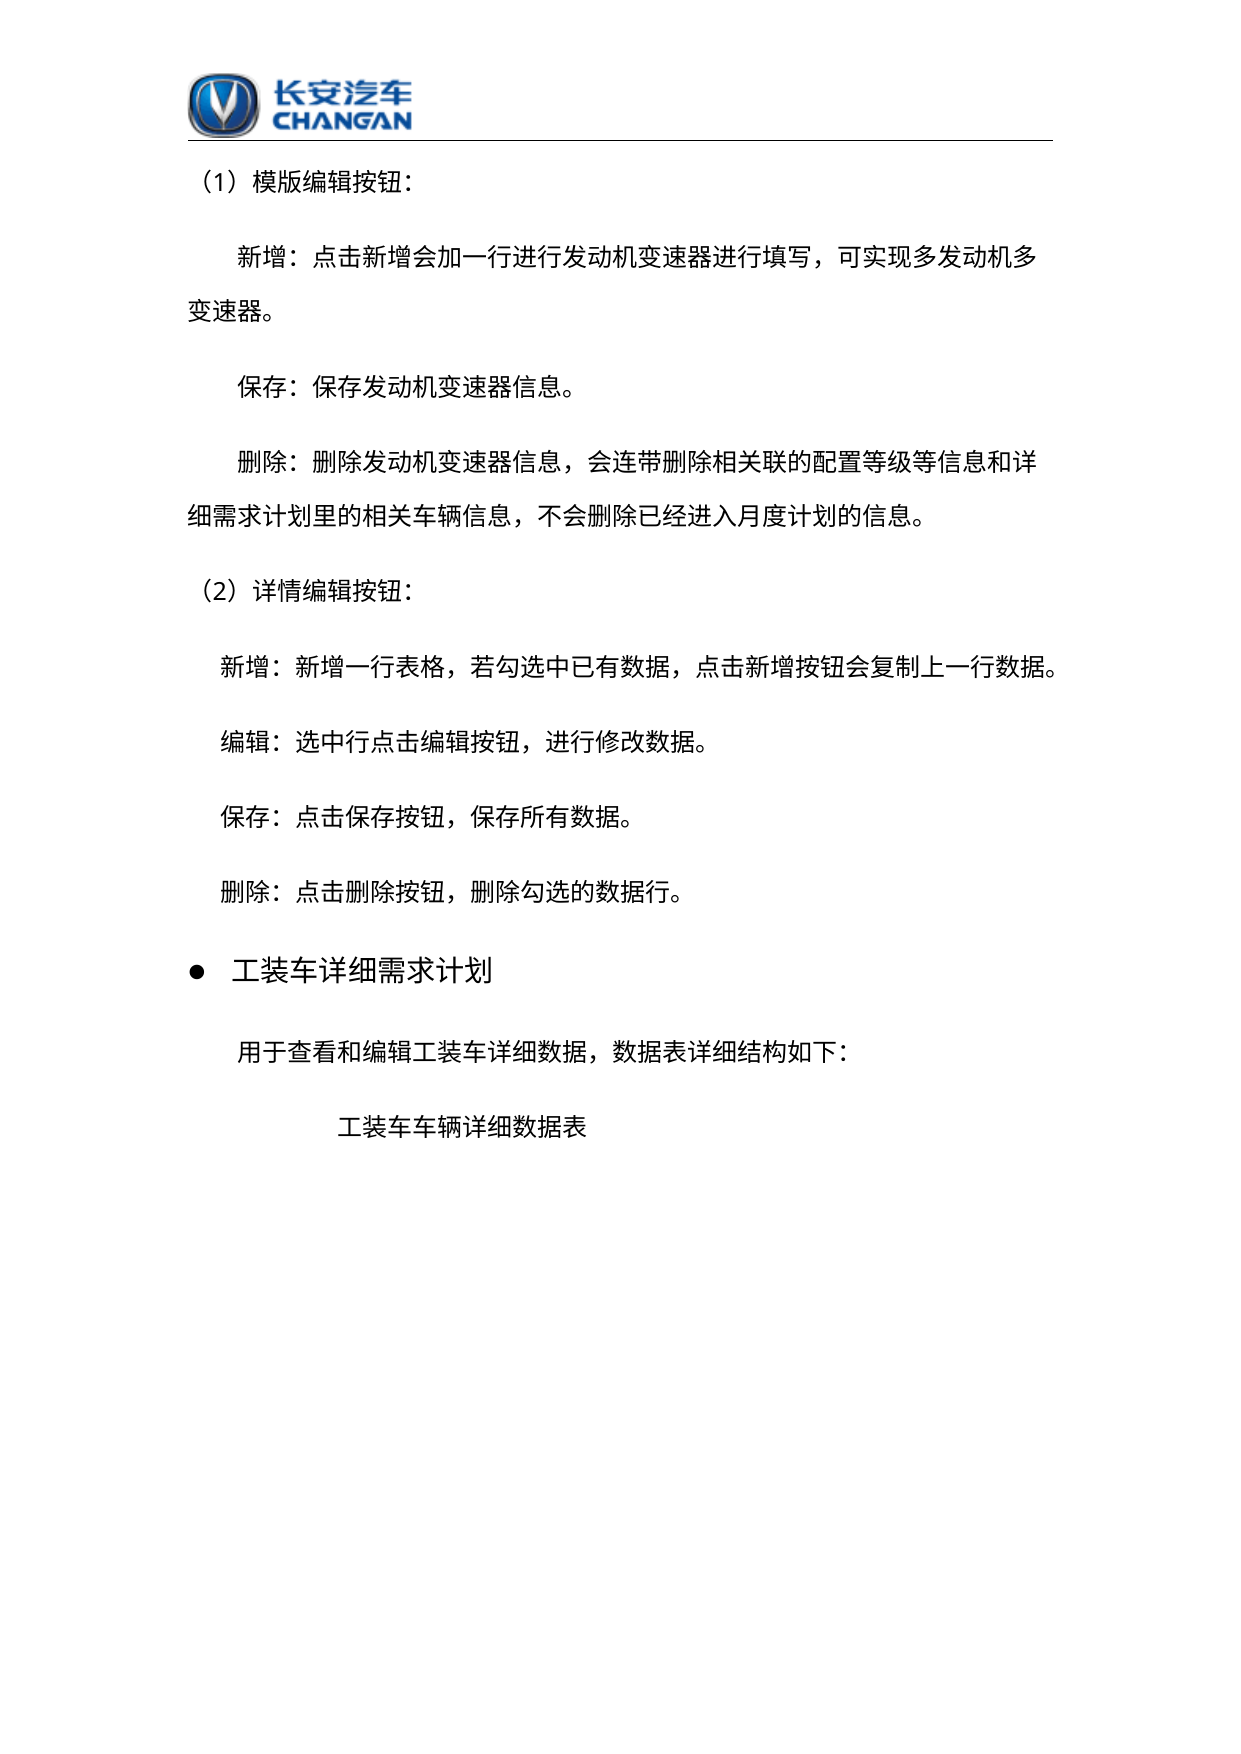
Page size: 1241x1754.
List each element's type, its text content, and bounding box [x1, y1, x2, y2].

text （1）模版编辑按钮： [187, 162, 1053, 198]
text 保存：保存发动机变速器信息。 [187, 367, 1053, 403]
text 删除：删除发动机变速器信息，会连带删除相关联的配置等级等信息和详细需求计划里的相关车辆信息，不会删除已经进入月度计划的信息。 [187, 442, 1053, 533]
text 编辑：选中行点击编辑按钮，进行修改数据。 [187, 722, 1053, 758]
picture [187, 73, 432, 138]
text 新增：新增一行表格，若勾选中已有数据，点击新增按钮会复制上一行数据。 [187, 647, 1053, 683]
text 删除：点击删除按钮，删除勾选的数据行。 [187, 873, 1053, 909]
text 新增：点击新增会加一行进行发动机变速器进行填写，可实现多发动机多变速器。 [187, 237, 1053, 328]
text 工装车车辆详细数据表 [187, 1107, 1053, 1144]
text （2）详情编辑按钮： [187, 572, 1053, 608]
list 工装车详细需求计划 [187, 948, 1053, 990]
text 用于查看和编辑工装车详细数据，数据表详细结构如下： [187, 1032, 1053, 1068]
text 保存：点击保存按钮，保存所有数据。 [187, 797, 1053, 834]
